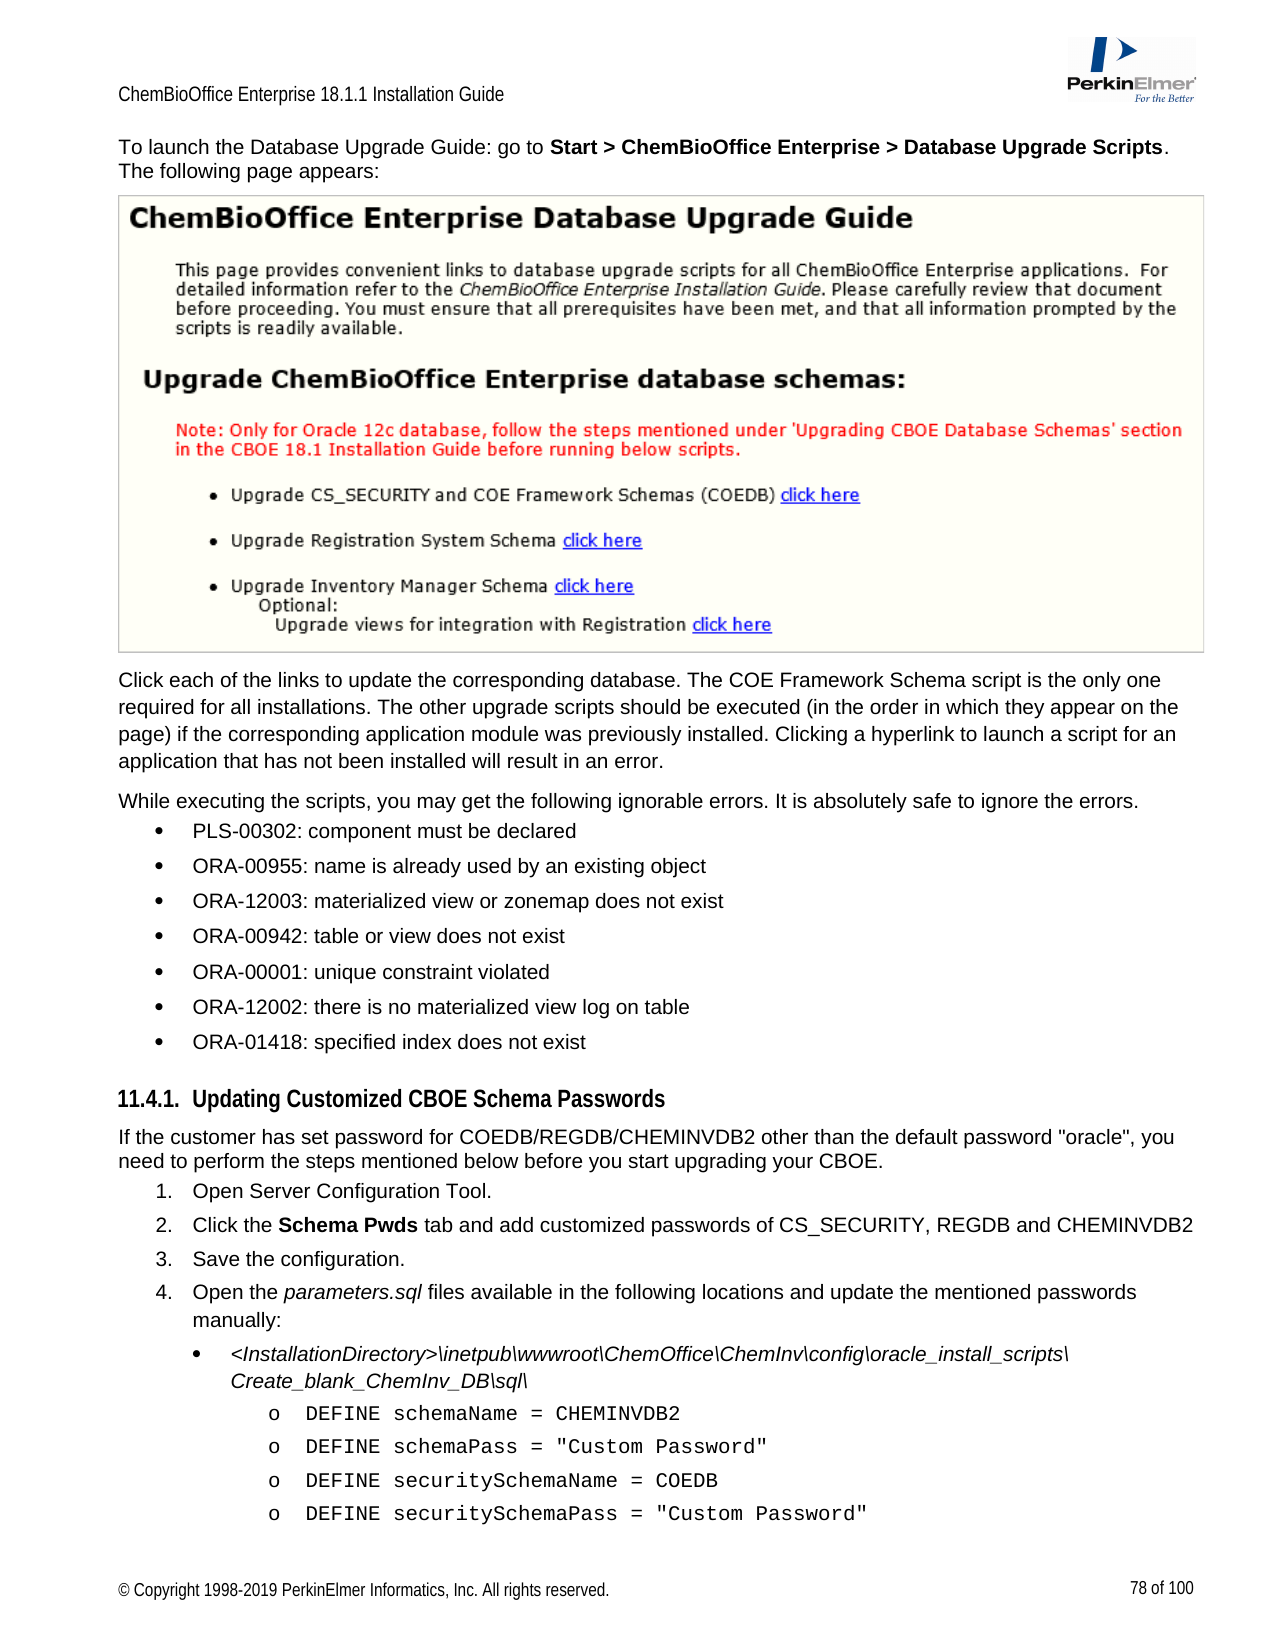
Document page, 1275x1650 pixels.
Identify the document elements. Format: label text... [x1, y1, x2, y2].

list ORA-00001: unique constraint violated [155, 959, 1204, 983]
text Click each of the links to update the corresponding database. The COE Framework Schema script is the only one required for all installations. The other upgrade scripts should be executed (in the order in which they appear on the page) if the corresponding application module was previously installed. Clicking a hyperlink to launch a script for an application that has not been installed will result in an error. [118, 665, 1204, 773]
list DEFINE schemaPass = "Custom Password" [268, 1436, 1204, 1460]
list ORA-00942: table or view does not exist [155, 924, 1204, 948]
list <InstallationDirectory>\inetpub\wwwroot\ChemOffice\ChemInv\config\oracle_install_scripts\Create_blank_ChemInv_DB\sql\ [193, 1341, 1204, 1393]
list DEFINE schemaName = CHEMINVDB2 [268, 1403, 1204, 1426]
list DEFINE securitySchemaName = COEDB [268, 1469, 1204, 1493]
list Click the Schema Pwds tab and add customized passwords of CS_SECURITY, REGDB and CHEMINVDB2 [155, 1213, 1204, 1237]
list Save the configuration. [155, 1246, 1204, 1270]
subtitle Updating Customized CBOE Schema Passwords [117, 1083, 1204, 1112]
list PLS-00302: component must be declared [155, 819, 1204, 843]
list ORA-12003: materialized view or zonemap does not exist [155, 889, 1204, 913]
list ORA-01418: specified index does not exist [155, 1030, 1204, 1054]
list ORA-00955: name is already used by an existing object [155, 854, 1204, 878]
list DEFINE securitySchemaPass = "Custom Password" [268, 1503, 1204, 1527]
list Open Server Configuration Tool. [155, 1179, 1204, 1203]
list Open the parameters.sql files available in the following locations and update the mentioned passwords manually: [155, 1280, 1204, 1332]
picture [1067, 37, 1197, 102]
text If the customer has set password for COEDB/REGDB/CHEMINVDB2 other than the default password "oracle", you need to perform the steps mentioned below before you start upgrading your CBOE. [118, 1125, 1204, 1173]
list ORA-12002: there is no materialized view log on table [155, 994, 1204, 1019]
text While executing the scripts, you may get the following ignorable errors. It is absolutely safe to ignore the errors. [118, 786, 1204, 813]
picture [118, 195, 1205, 653]
text To launch the Database Upgrade Guide: go to Start > ChemBioOffice Enterprise > Database Upgrade Scripts. The following page appears: [118, 135, 1204, 183]
